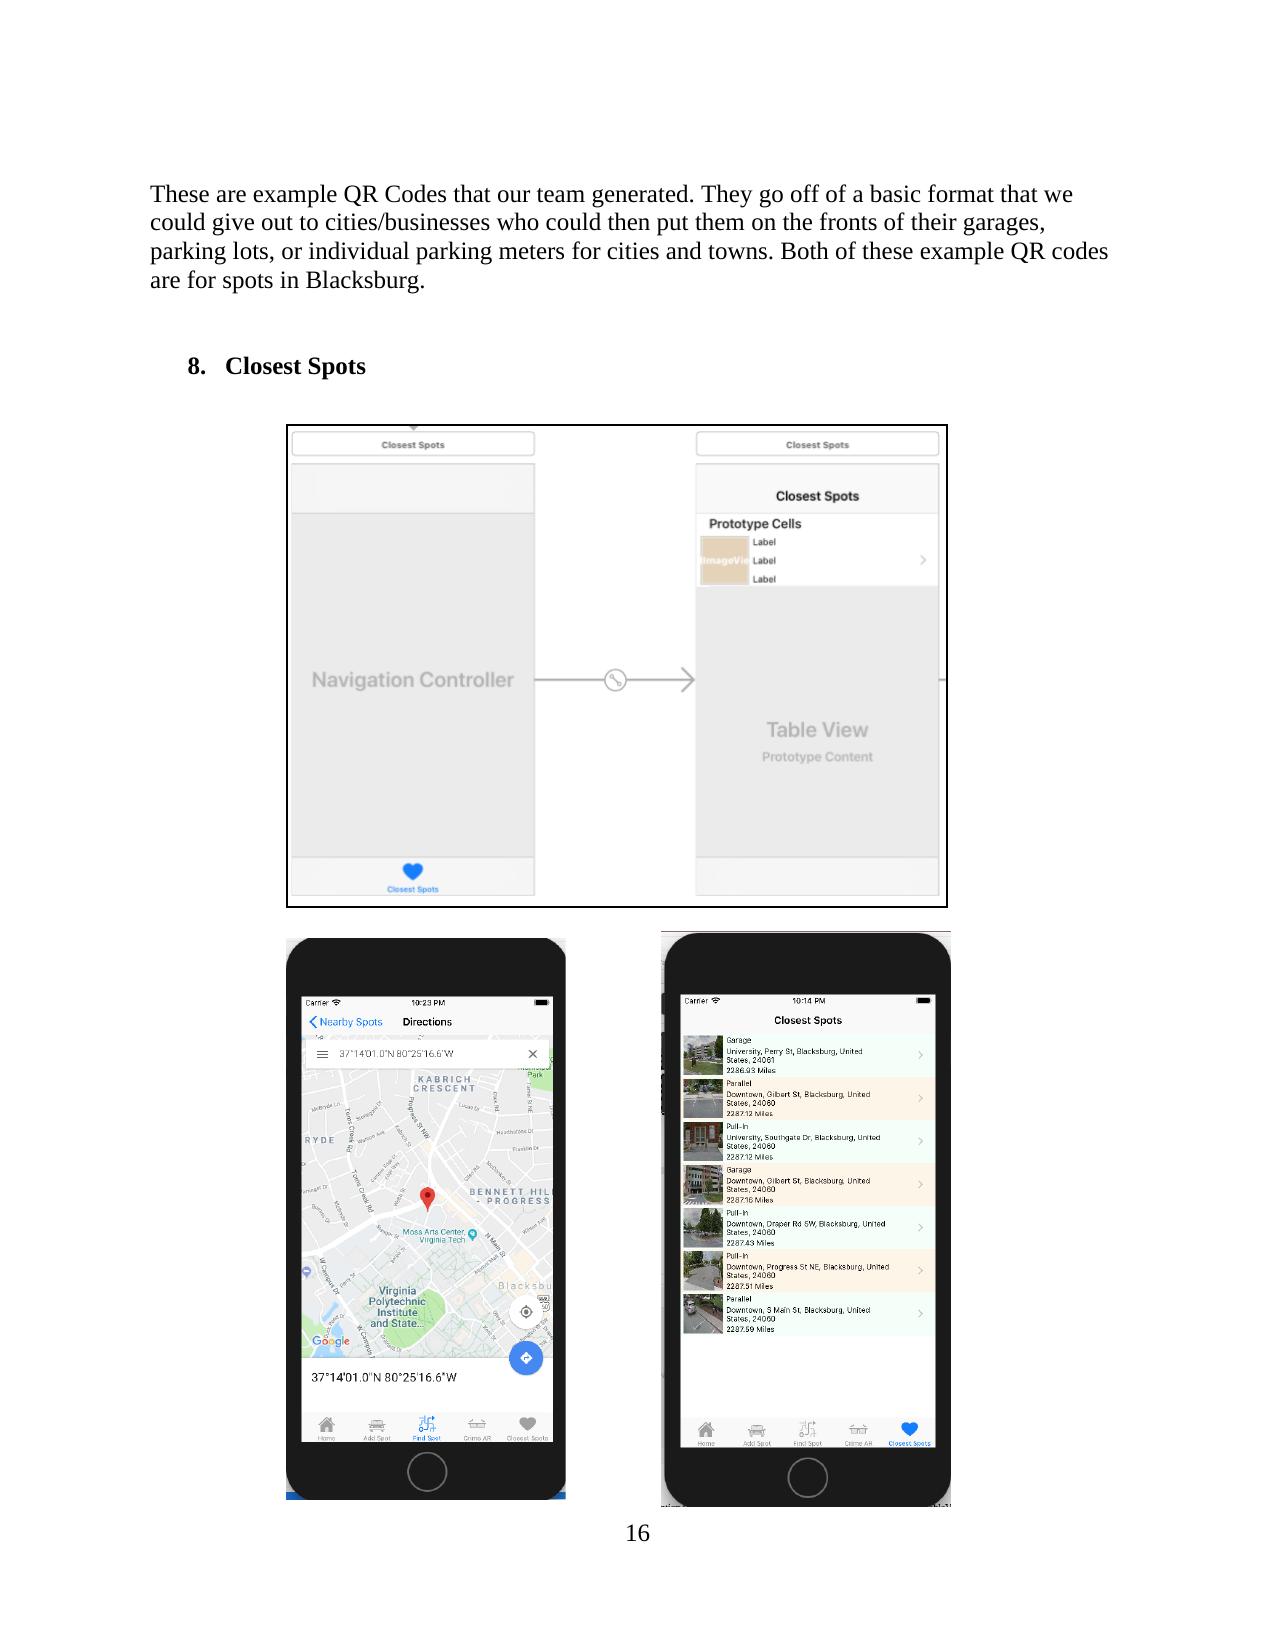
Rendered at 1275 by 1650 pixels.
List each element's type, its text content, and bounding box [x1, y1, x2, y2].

picture [288, 426, 946, 906]
picture [661, 931, 951, 1507]
picture [286, 938, 566, 1500]
list Closest Spots [187, 351, 1125, 380]
text These are example QR Codes that our team generated. They go off of a basic format that we could give out to cities/businesses who could then put them on the fronts of their garages, parking lots, or individual parking meters for cities and towns. Both of these example QR codes are for spots in Blacksburg. [150, 179, 1125, 294]
